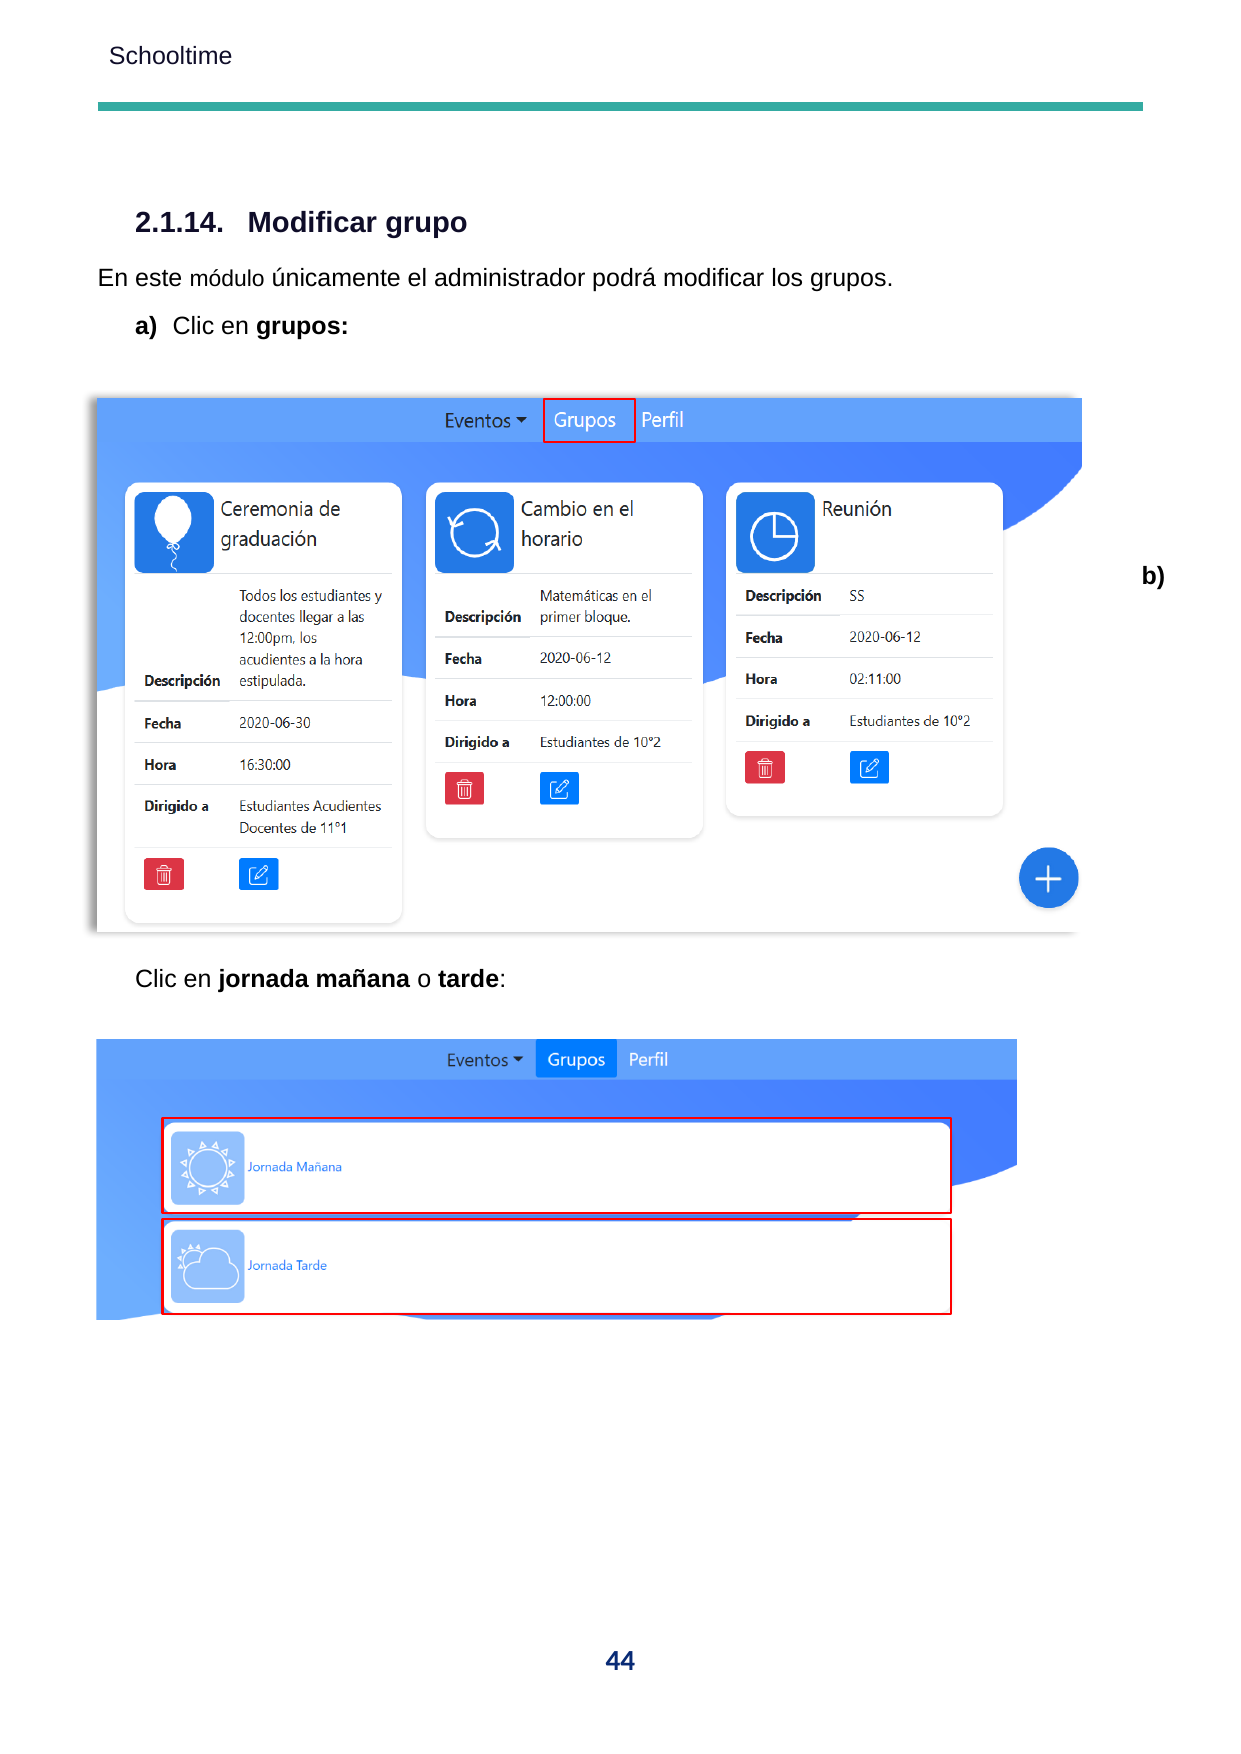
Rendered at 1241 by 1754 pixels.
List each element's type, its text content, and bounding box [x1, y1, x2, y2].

text En este módulo únicamente el administrador podrá modificar los grupos. [97, 263, 1143, 292]
list Clic en jornada mañana o tarde: [135, 561, 1143, 993]
picture [97, 398, 1082, 932]
subtitle Modificar grupo [135, 205, 1143, 238]
picture [545, 400, 634, 441]
picture [96, 1039, 1017, 1320]
list Clic en grupos: [135, 311, 1143, 340]
